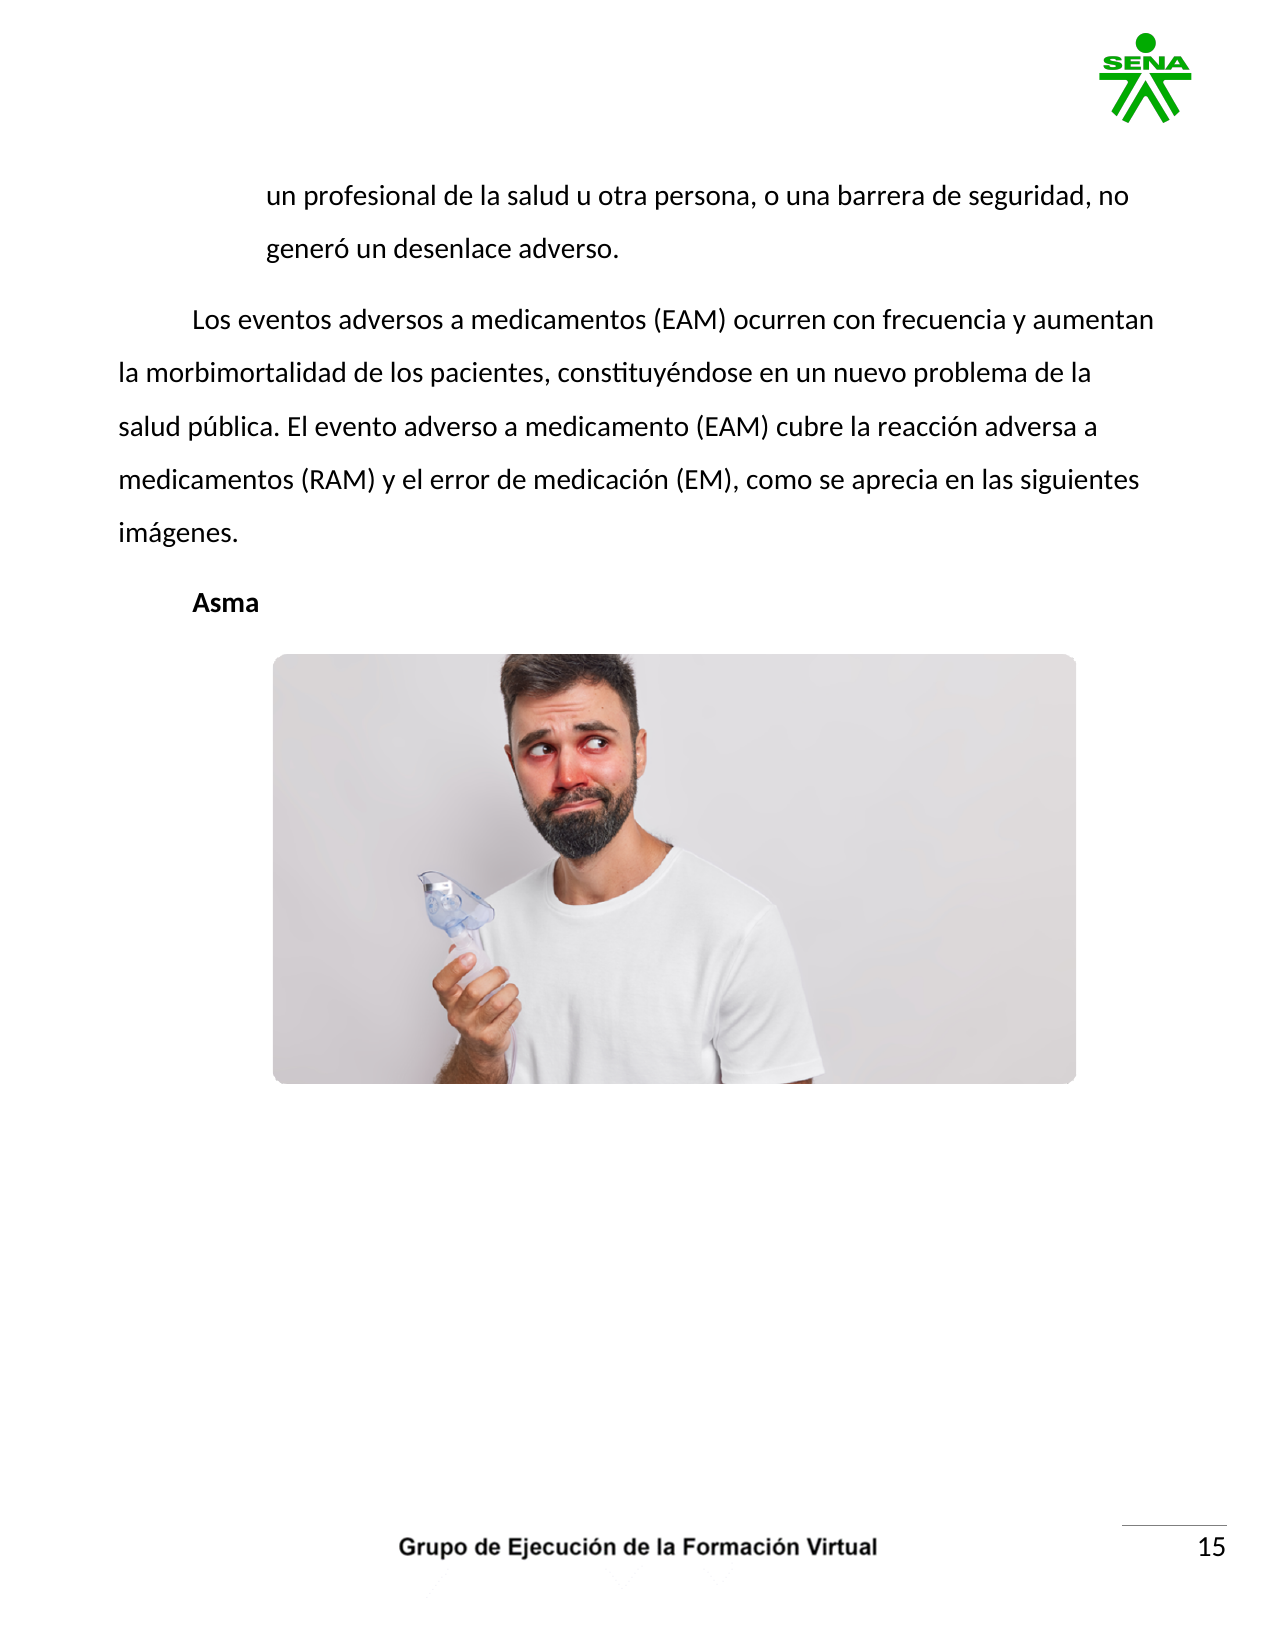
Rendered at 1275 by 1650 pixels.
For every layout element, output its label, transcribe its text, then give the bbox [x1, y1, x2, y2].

text Los eventos adversos a medicamentos (EAM) ocurren con frecuencia y aumentan la morbimortalidad de los pacientes, constituyéndose en un nuevo problema de la salud pública. El evento adverso a medicamento (EAM) cubre la reacción adversa a medicamentos (RAM) y el error de medicación (EM), como se aprecia en las siguientes imágenes. [118, 301, 1157, 550]
picture [1099, 33, 1192, 123]
picture [272, 654, 1077, 1084]
picture [0, 1486, 1275, 1598]
text Asma [118, 584, 1157, 620]
